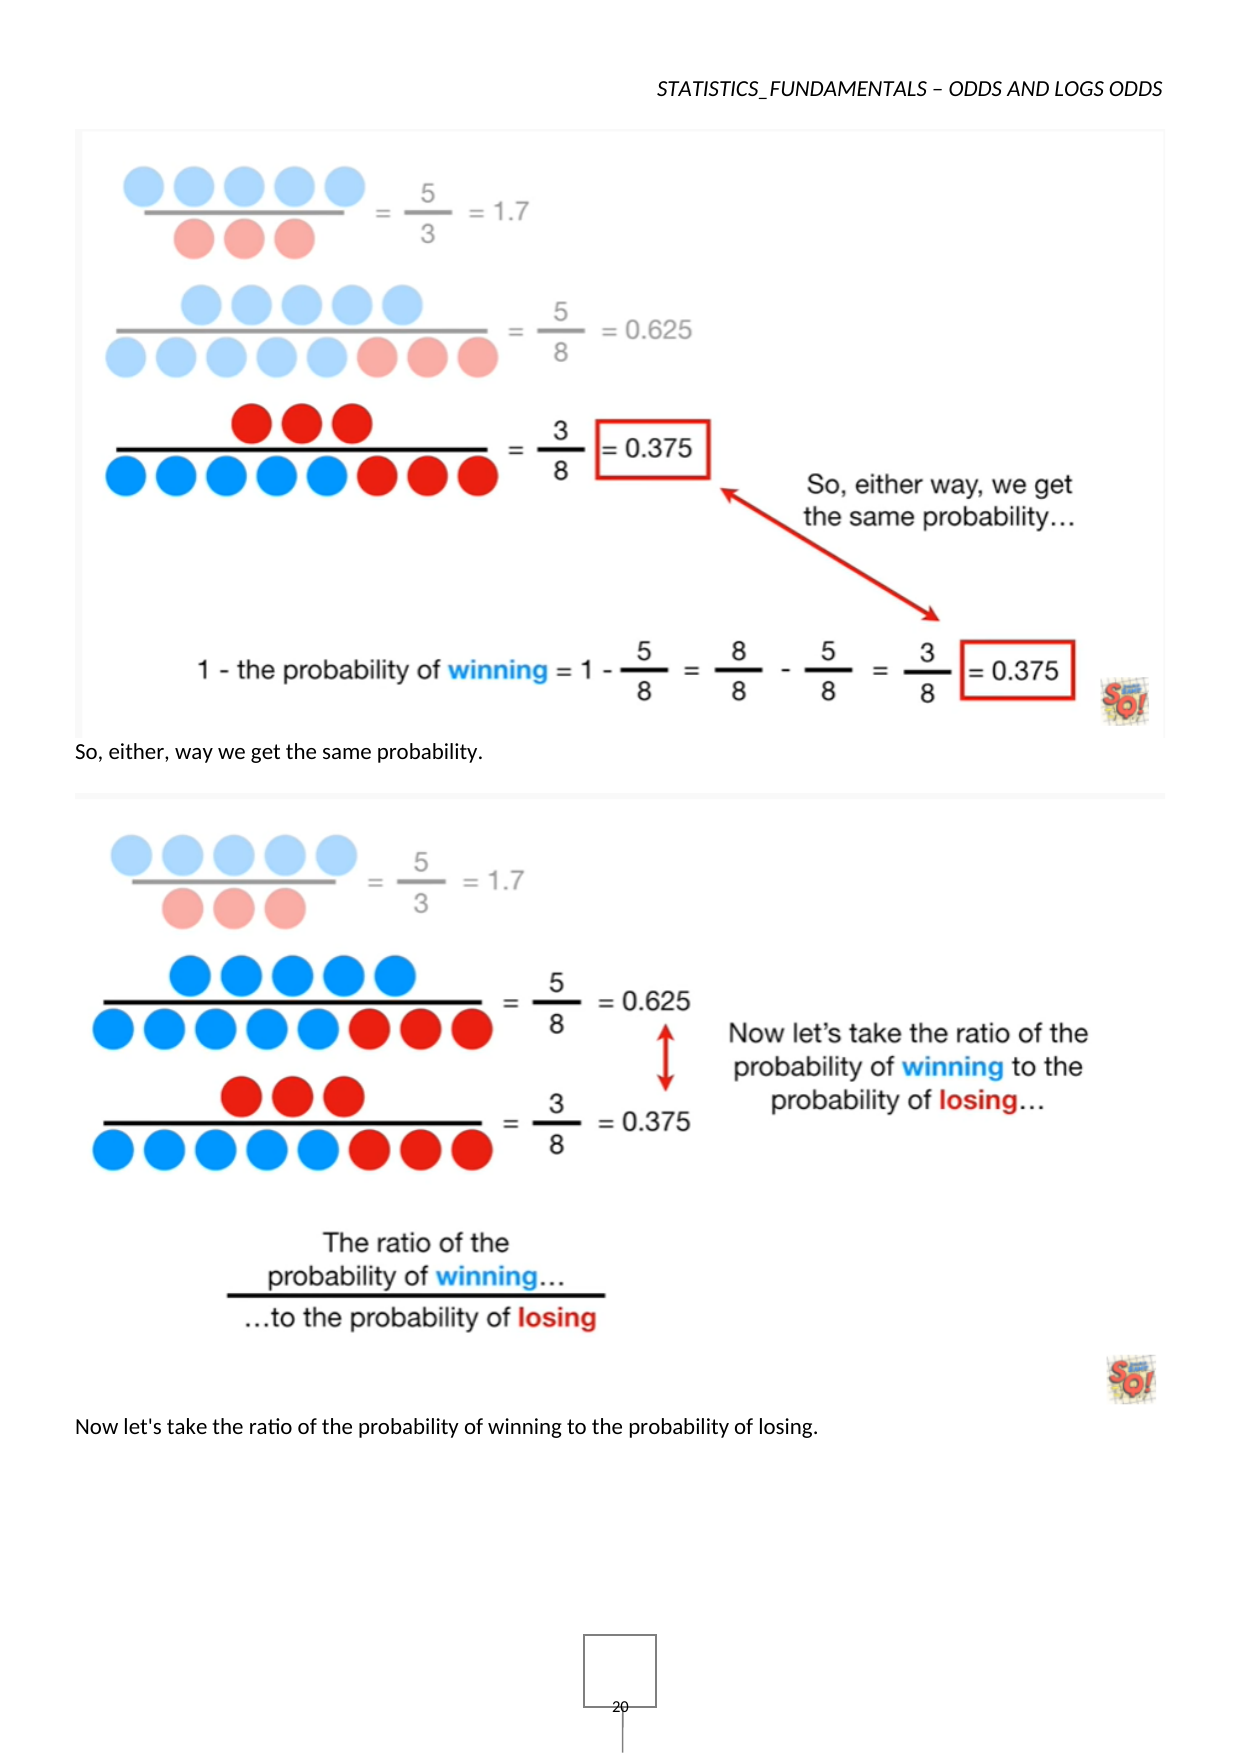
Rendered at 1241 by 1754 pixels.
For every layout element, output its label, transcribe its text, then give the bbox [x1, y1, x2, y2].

text Now let's take the ratio of the probability of winning to the probability of losing. [75, 1413, 1165, 1441]
picture [75, 129, 1166, 738]
text So, either, way we get the same probability. [75, 738, 1165, 765]
picture [75, 793, 1166, 1413]
